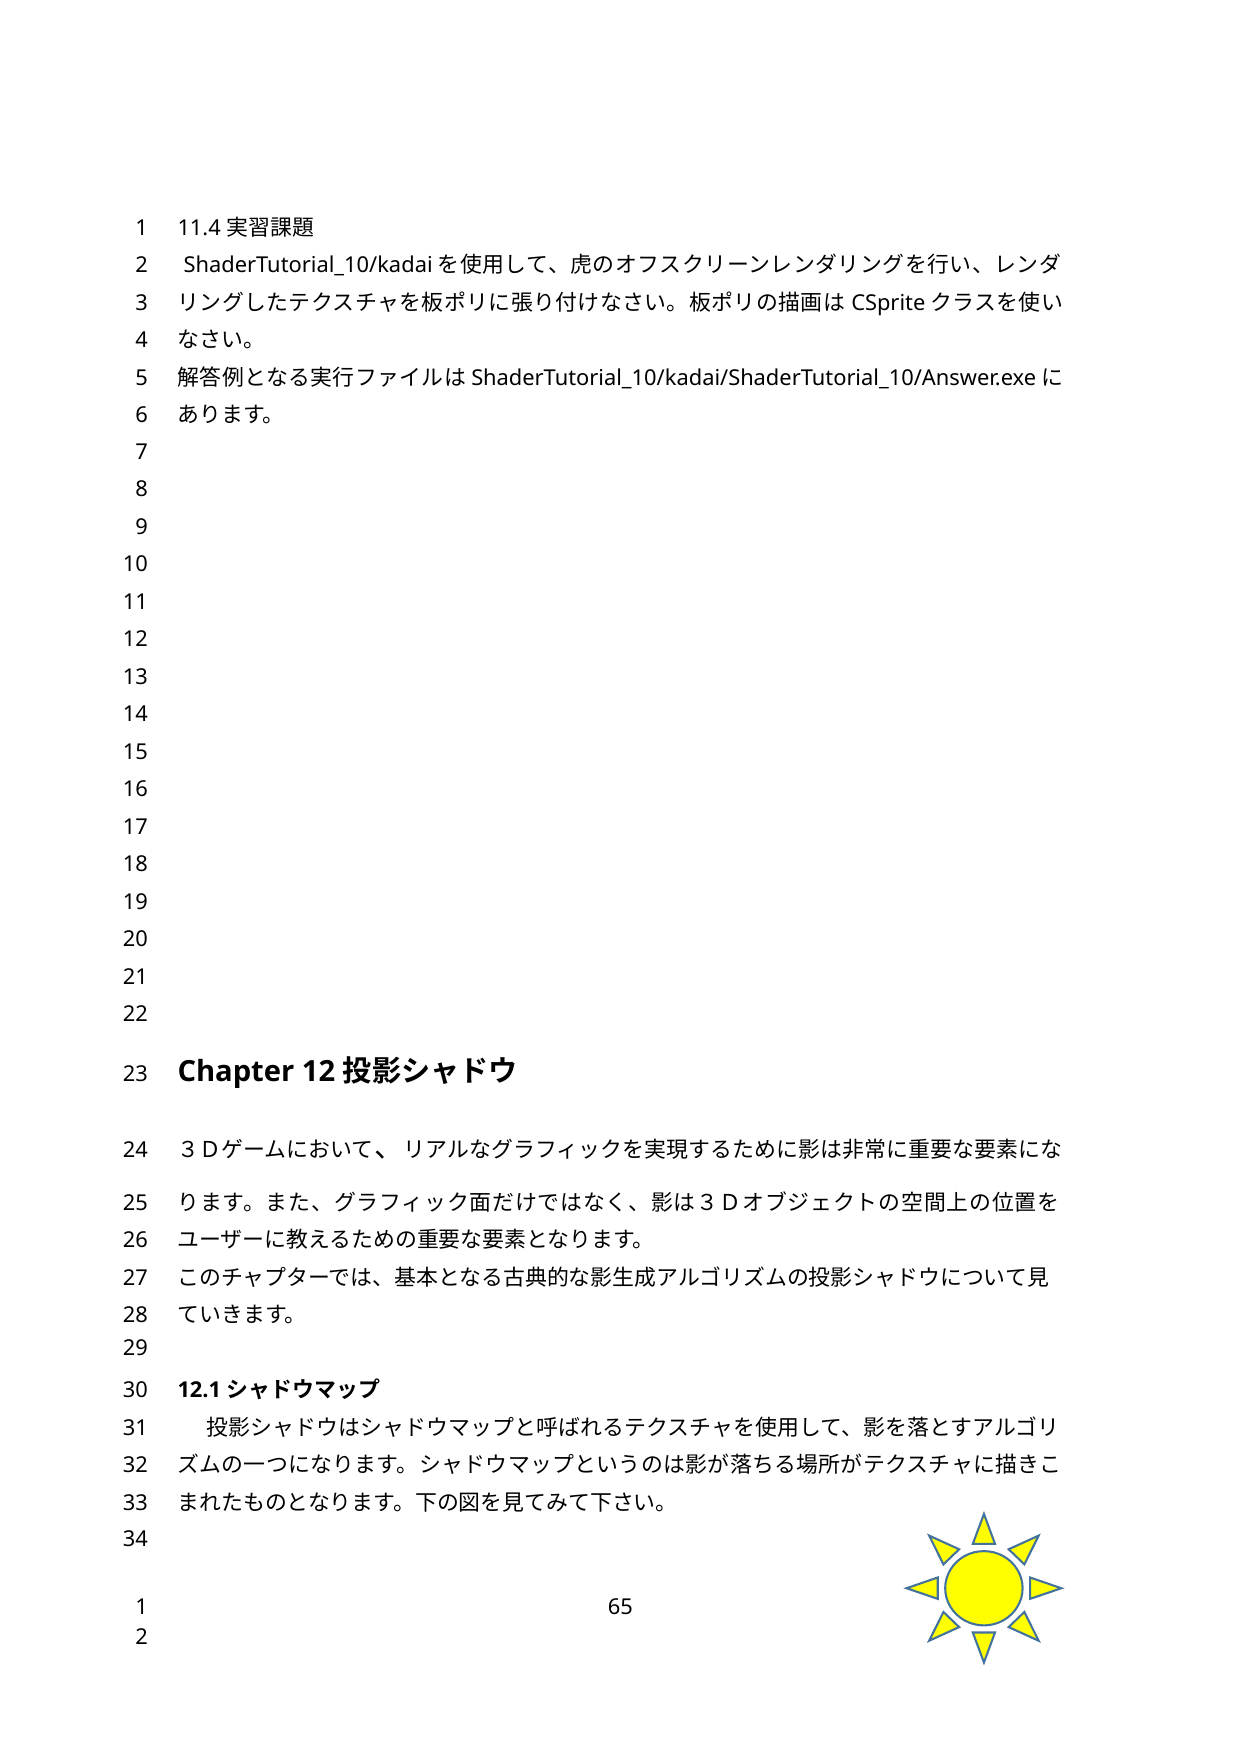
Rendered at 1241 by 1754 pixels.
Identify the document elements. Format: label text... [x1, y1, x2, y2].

text 投影シャドウはシャドウマップと呼ばれるテクスチャを使用して、影を落とすアルゴリズムの一つになります。シャドウマップというのは影が落ちる場所がテクスチャに描きこまれたものとなります。下の図を見てみて下さい。 [177, 1407, 1063, 1519]
text ３Ｄゲームにおいて、リアルなグラフィックを実現するために影は非常に重要な要素になります。また、グラフィック面だけではなく、影は３Ｄオブジェクトの空間上の位置をユーザーに教えるための重要な要素となります。 [177, 1107, 1063, 1257]
text 11.4 実習課題 [177, 207, 1063, 244]
text 12.1 シャドウマップ [177, 1369, 1063, 1407]
text 解答例となる実行ファイルはShaderTutorial_10/kadai/ShaderTutorial_10/Answer.exeにあります。 [177, 357, 1063, 432]
text ShaderTutorial_10/kadaiを使用して、虎のオフスクリーンレンダリングを行い、レンダリングしたテクスチャを板ポリに張り付けなさい。板ポリの描画はCSpriteクラスを使いなさい。 [177, 244, 1063, 357]
text このチャプターでは、基本となる古典的な影生成アルゴリズムの投影シャドウについて見ていきます。 [177, 1257, 1063, 1332]
text Chapter 12 投影シャドウ [177, 1032, 1063, 1107]
